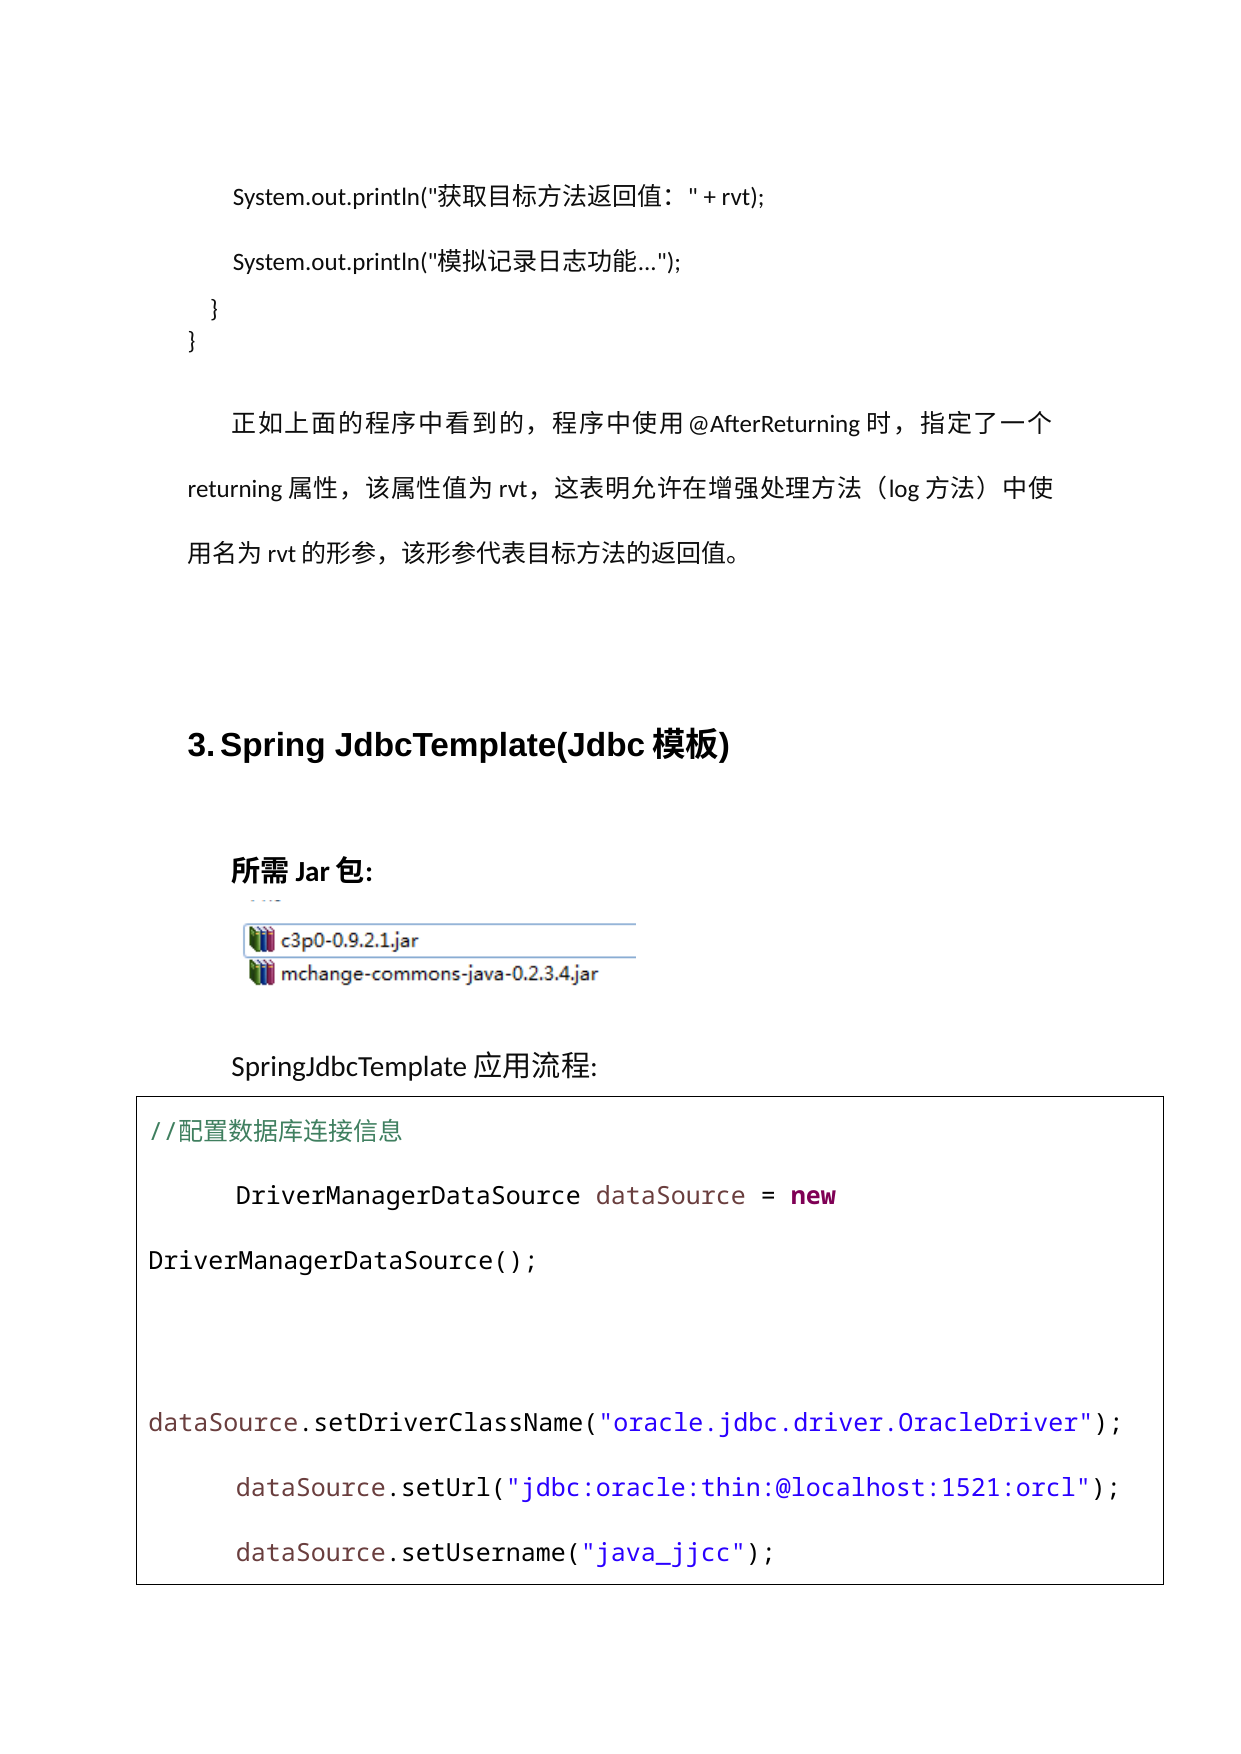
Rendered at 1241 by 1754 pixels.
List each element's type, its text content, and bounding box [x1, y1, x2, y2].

picture [231, 900, 636, 1001]
text System.out.println("模拟记录日志功能..."); [187, 227, 1053, 292]
subtitle Spring JdbcTemplate(Jdbc模板) [187, 709, 1053, 774]
text } [187, 324, 1053, 357]
text System.out.println("获取目标方法返回值：" + rvt); [187, 162, 1053, 227]
text } [187, 292, 1053, 324]
text 正如上面的程序中看到的，程序中使用@AfterReturning时，指定了一个returning属性，该属性值为rvt，这表明允许在增强处理方法（log方法）中使用名为rvt的形参，该形参代表目标方法的返回值。 [187, 389, 1053, 584]
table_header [137, 1097, 1163, 1584]
text 所需Jar包: [187, 836, 1053, 901]
text SpringJdbcTemplate应用流程: [187, 1031, 1053, 1096]
